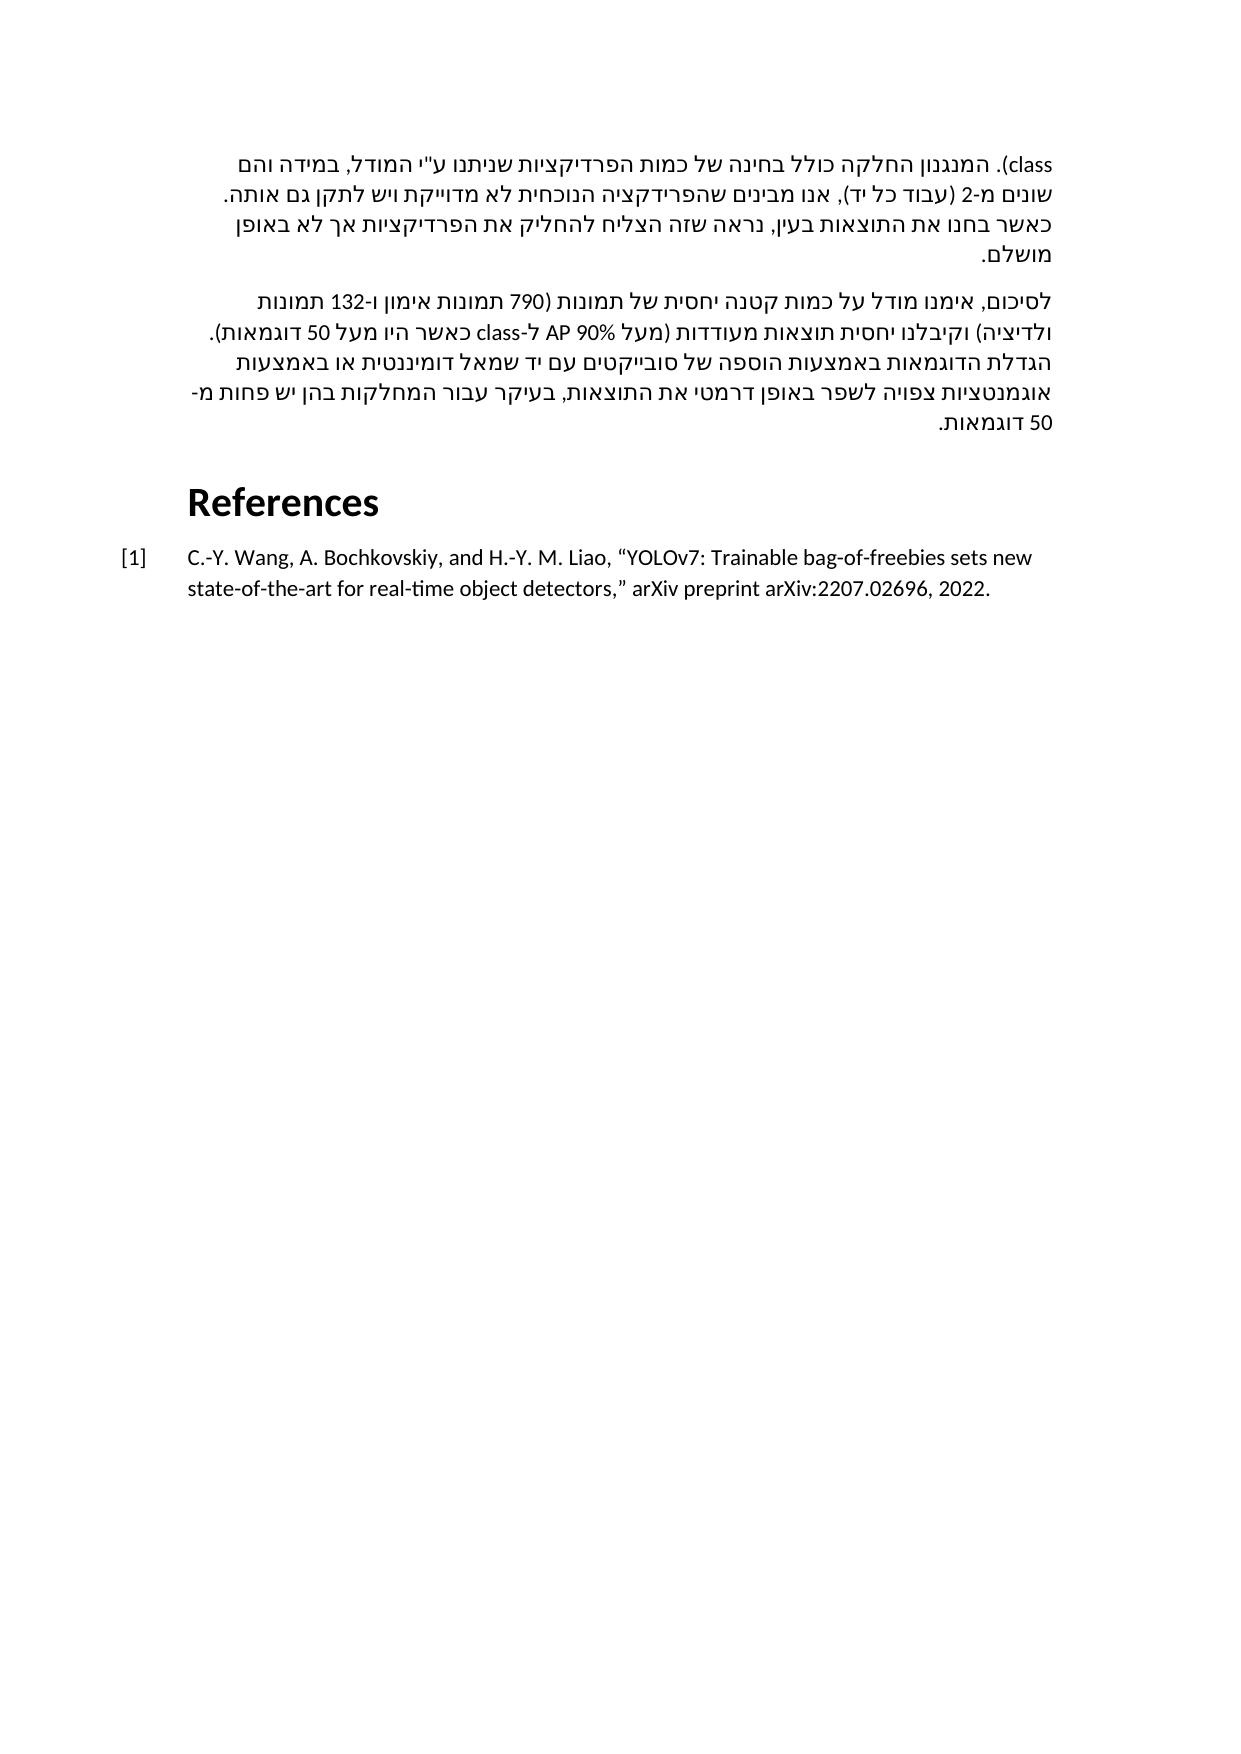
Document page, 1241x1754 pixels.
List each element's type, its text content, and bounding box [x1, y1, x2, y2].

subtitle References [187, 476, 1053, 527]
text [187, 150, 1053, 269]
text לסיכום, אימנו מודל על כמות קטנה יחסית של תמונות (790 תמונות אימון ו-132 תמונות ולדיציה) וקיבלנו יחסית תוצאות מעודדות (מעל 90% AP ל-class כאשר היו מעל 50 דוגמאות). הגדלת הדוגמאות באמצעות הוספה של סובייקטים עם יד שמאל דומיננטית או באמצעות אוגמנטציות צפויה לשפר באופן דרמטי את התוצאות, בעיקר עבור המחלקות בהן יש פחות מ-50 דוגמאות. [187, 287, 1053, 436]
